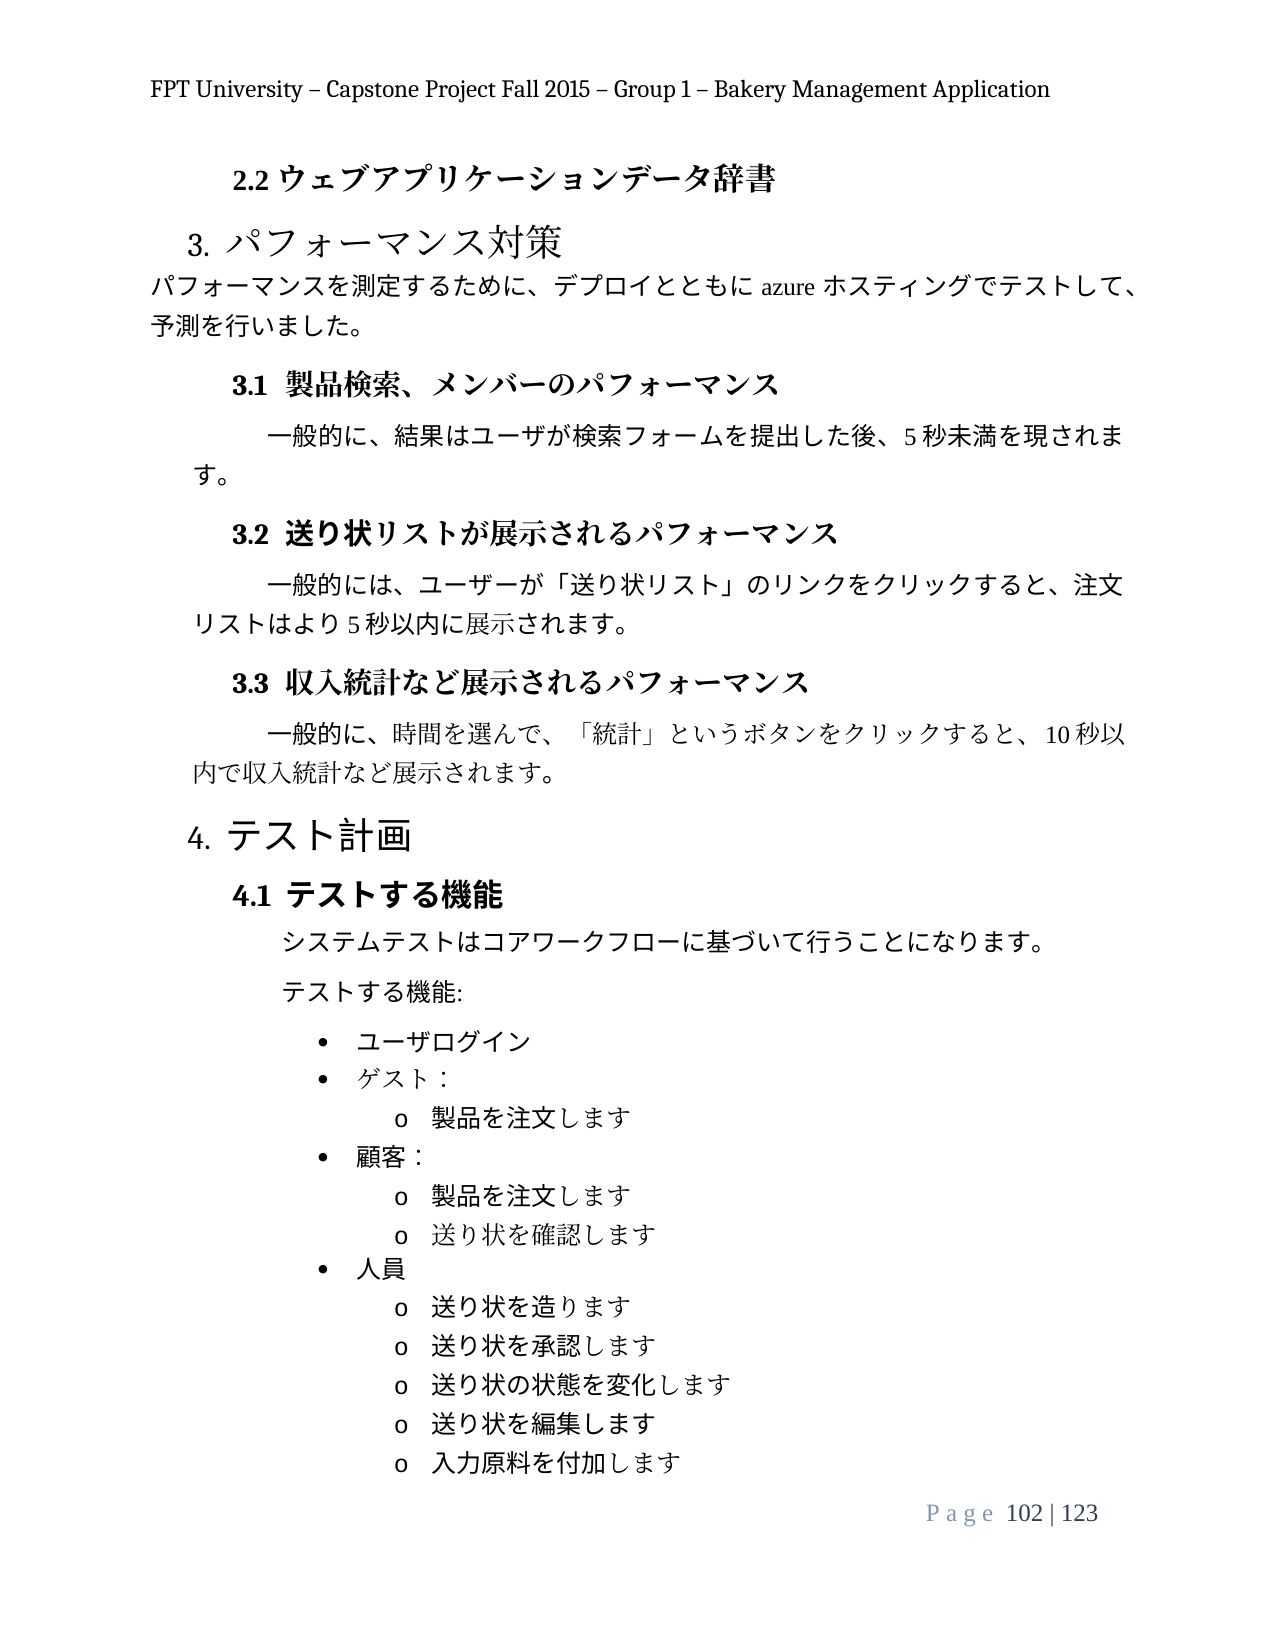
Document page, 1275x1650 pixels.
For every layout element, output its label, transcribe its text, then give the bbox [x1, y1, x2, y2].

list 入力原料を付加します [394, 1444, 1125, 1480]
list 一般的に、時間を選んで、「統計」というボタンをクリックすると、10秒以内で収入統計など展示されます。 [192, 715, 1125, 789]
subtitle 送り状リストが展示されるパフォーマンス [232, 511, 1125, 553]
text テストする機能: [281, 977, 1125, 1008]
list 送り状を編集します [394, 1404, 1125, 1441]
subtitle パフォーマンス対策 [187, 213, 1125, 267]
subtitle 製品検索、メンバーのパフォーマンス [232, 362, 1125, 403]
subtitle テストする機能 [232, 872, 1125, 915]
list 送り状の状態を変化します [394, 1365, 1125, 1402]
list ゲスト： [319, 1060, 1125, 1096]
list 製品を注文します [394, 1176, 1125, 1212]
list 人員 [319, 1254, 1125, 1285]
list ユーザログイン [319, 1027, 1125, 1057]
list 製品を注文します [394, 1098, 1125, 1135]
list 送り状を承認します [394, 1326, 1125, 1363]
subtitle 収入統計など展示されるパフォーマンス [232, 660, 1125, 702]
list 一般的には、ユーザーが「送り状リスト」のリンクをクリックすると、注文リストはより5秒以内に展示されます。 [192, 566, 1125, 641]
list 送り状を確認します [394, 1215, 1125, 1252]
subtitle テスト計画 [187, 809, 1125, 860]
list 一般的に、結果はユーザが検索フォームを提出した後、5秒未満を現されます。 [192, 416, 1125, 491]
text システムテストはコアワークフローに基づいて行うことになります。 [281, 928, 1125, 958]
subtitle 2.2 ウェブアプリケーションデータ辞書 [232, 154, 1125, 199]
list 送り状を造ります [394, 1287, 1125, 1323]
list 顧客： [319, 1137, 1125, 1173]
text パフォーマンスを測定するために、デプロイとともにazure ホスティングでテストして、予測を行いました。 [150, 267, 1125, 342]
